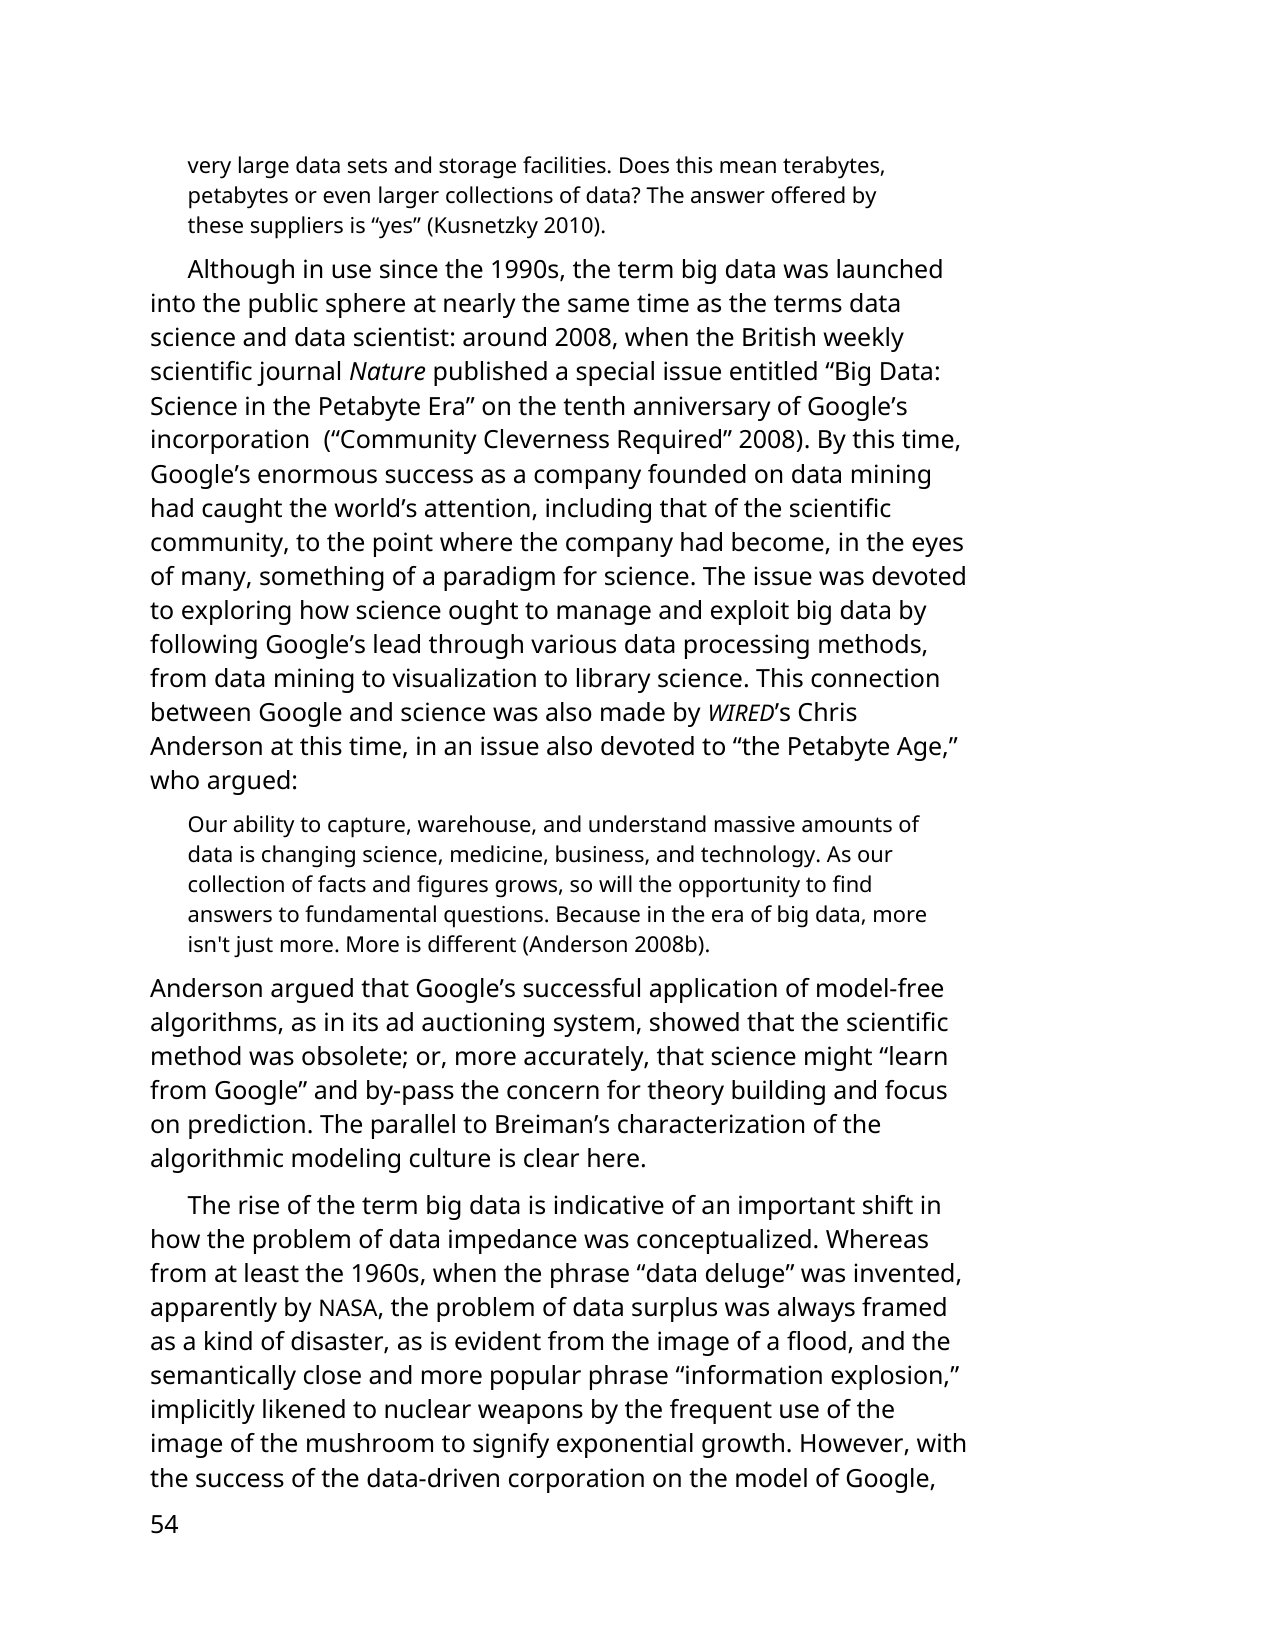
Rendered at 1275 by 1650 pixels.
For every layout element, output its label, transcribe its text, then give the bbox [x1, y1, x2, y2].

text Our ability to capture, warehouse, and understand massive amounts of data is changing science, medicine, business, and technology. As our collection of facts and figures grows, so will the opportunity to find answers to fundamental questions. Because in the era of big data, more isn't just more. More is different (Anderson 2008b). [187, 809, 937, 958]
text Although in use since the 1990s, the term big data was launched into the public sphere at nearly the same time as the terms data science and data scientist: around 2008, when the British weekly scientific journal Nature published a special issue entitled “Big Data: Science in the Petabyte Era” on the tenth anniversary of Google’s incorporation (“Community Cleverness Required” 2008). By this time, Google’s enormous success as a company founded on data mining had caught the world’s attention, including that of the scientific community, to the point where the company had become, in the eyes of many, something of a paradigm for science. The issue was devoted to exploring how science ought to manage and exploit big data by following Google’s lead through various data processing methods, from data mining to visualization to library science. This connection between Google and science was also made by WIRED’s Chris Anderson at this time, in an issue also devoted to “the Petabyte Age,” who argued: [150, 252, 975, 797]
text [150, 1188, 975, 1494]
text Anderson argued that Google’s successful application of model-free algorithms, as in its ad auctioning system, showed that the scientific method was obsolete; or, more accurately, that science might “learn from Google” and by-pass the concern for theory building and focus on prediction. The parallel to Breiman’s characterization of the algorithmic modeling culture is clear here. [150, 971, 975, 1175]
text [187, 150, 937, 239]
